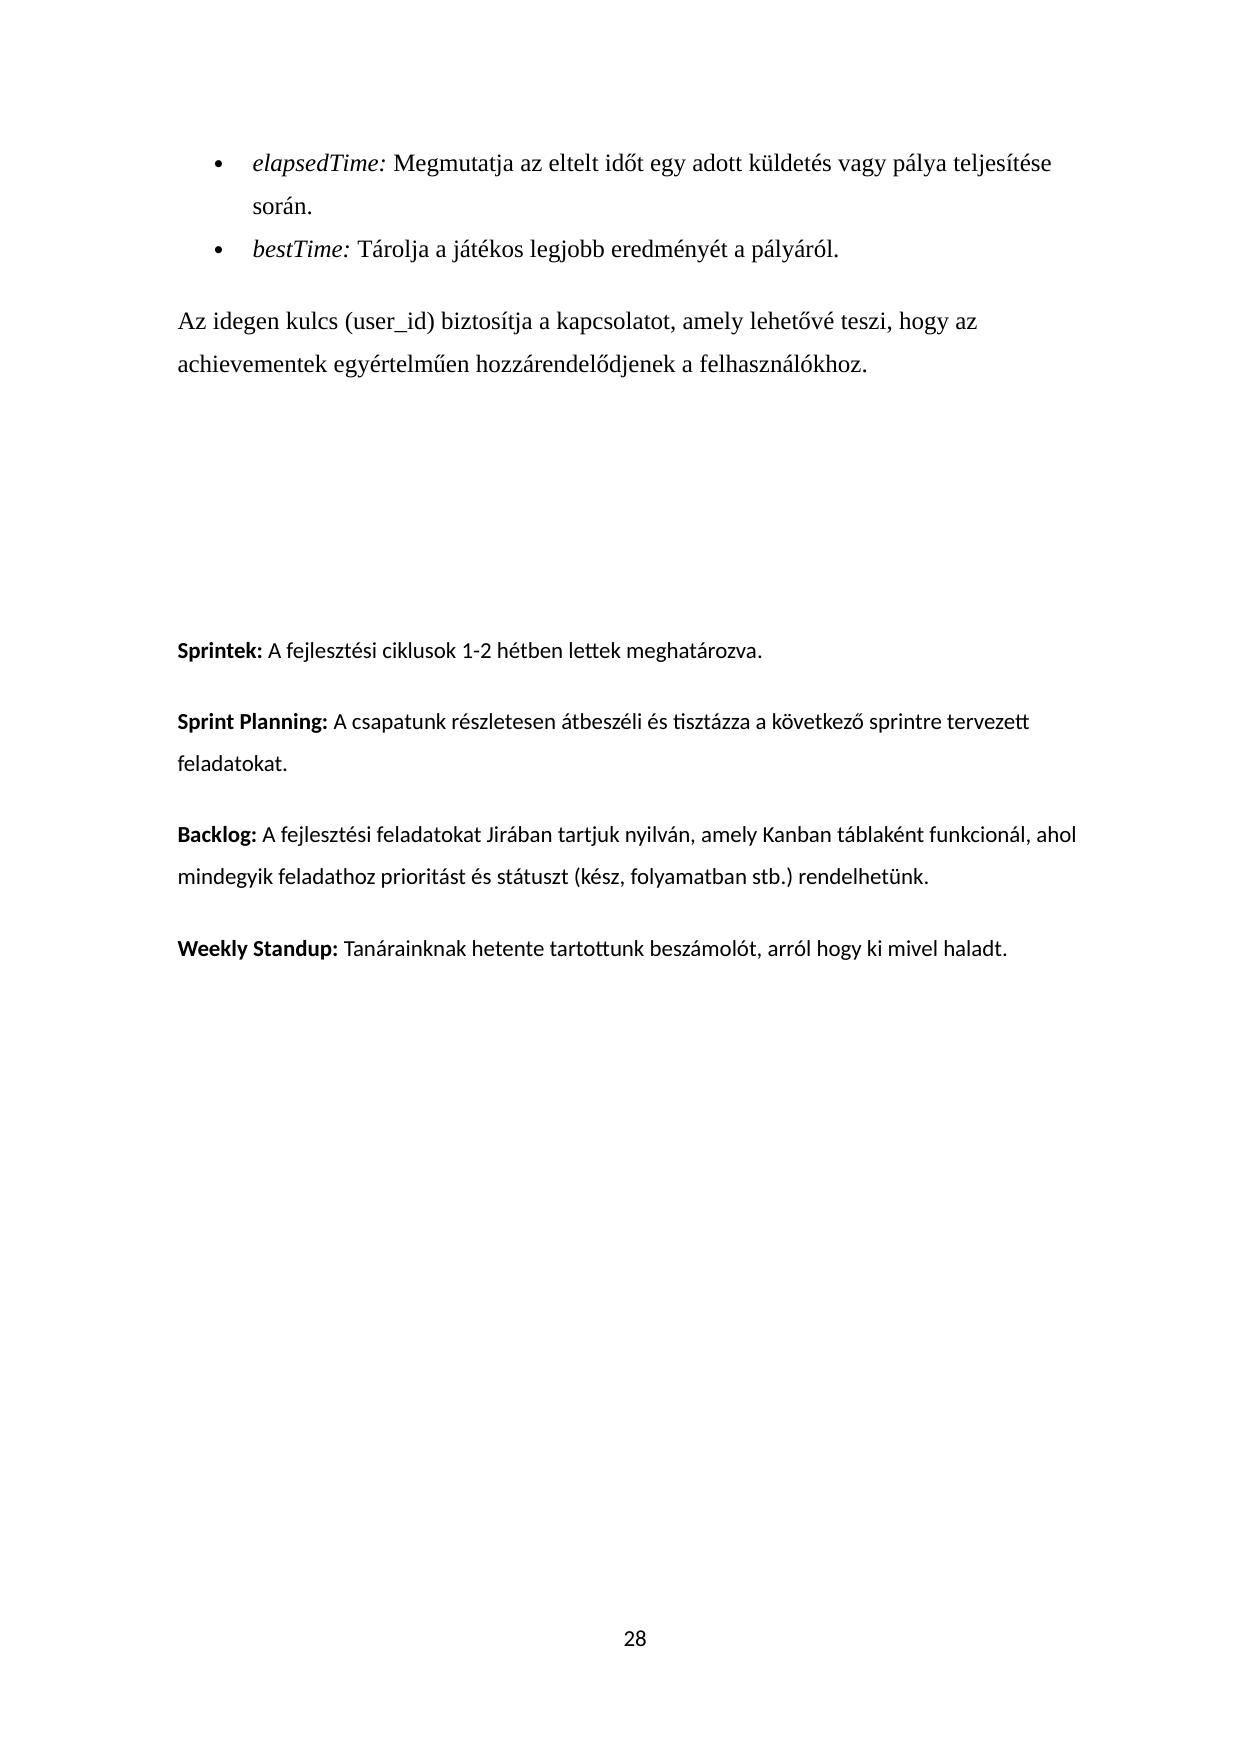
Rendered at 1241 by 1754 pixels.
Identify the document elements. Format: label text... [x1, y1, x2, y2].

list bestTime: Tárolja a játékos legjobb eredményét a pályáról. [215, 234, 1092, 263]
list elapsedTime: Megmutatja az eltelt időt egy adott küldetés vagy pálya teljesítése során. [215, 148, 1092, 219]
text Sprintek: A fejlesztési ciklusok 1-2 hétben lettek meghatározva. [177, 636, 1092, 664]
text Weekly Standup: Tanárainknak hetente tartottunk beszámolót, arról hogy ki mivel haladt. [177, 934, 1092, 962]
text Backlog: A fejlesztési feladatokat Jirában tartjuk nyilván, amely Kanban táblaként funkcionál, ahol mindegyik feladathoz prioritást és státuszt (kész, folyamatban stb.) rendelhetünk. [177, 821, 1092, 891]
text Az idegen kulcs (user_id) biztosítja a kapcsolatot, amely lehetővé teszi, hogy az achievementek egyértelműen hozzárendelődjenek a felhasználókhoz. [177, 306, 1092, 378]
text Sprint Planning: A csapatunk részletesen átbeszéli és tisztázza a következő sprintre tervezett feladatokat. [177, 707, 1092, 777]
